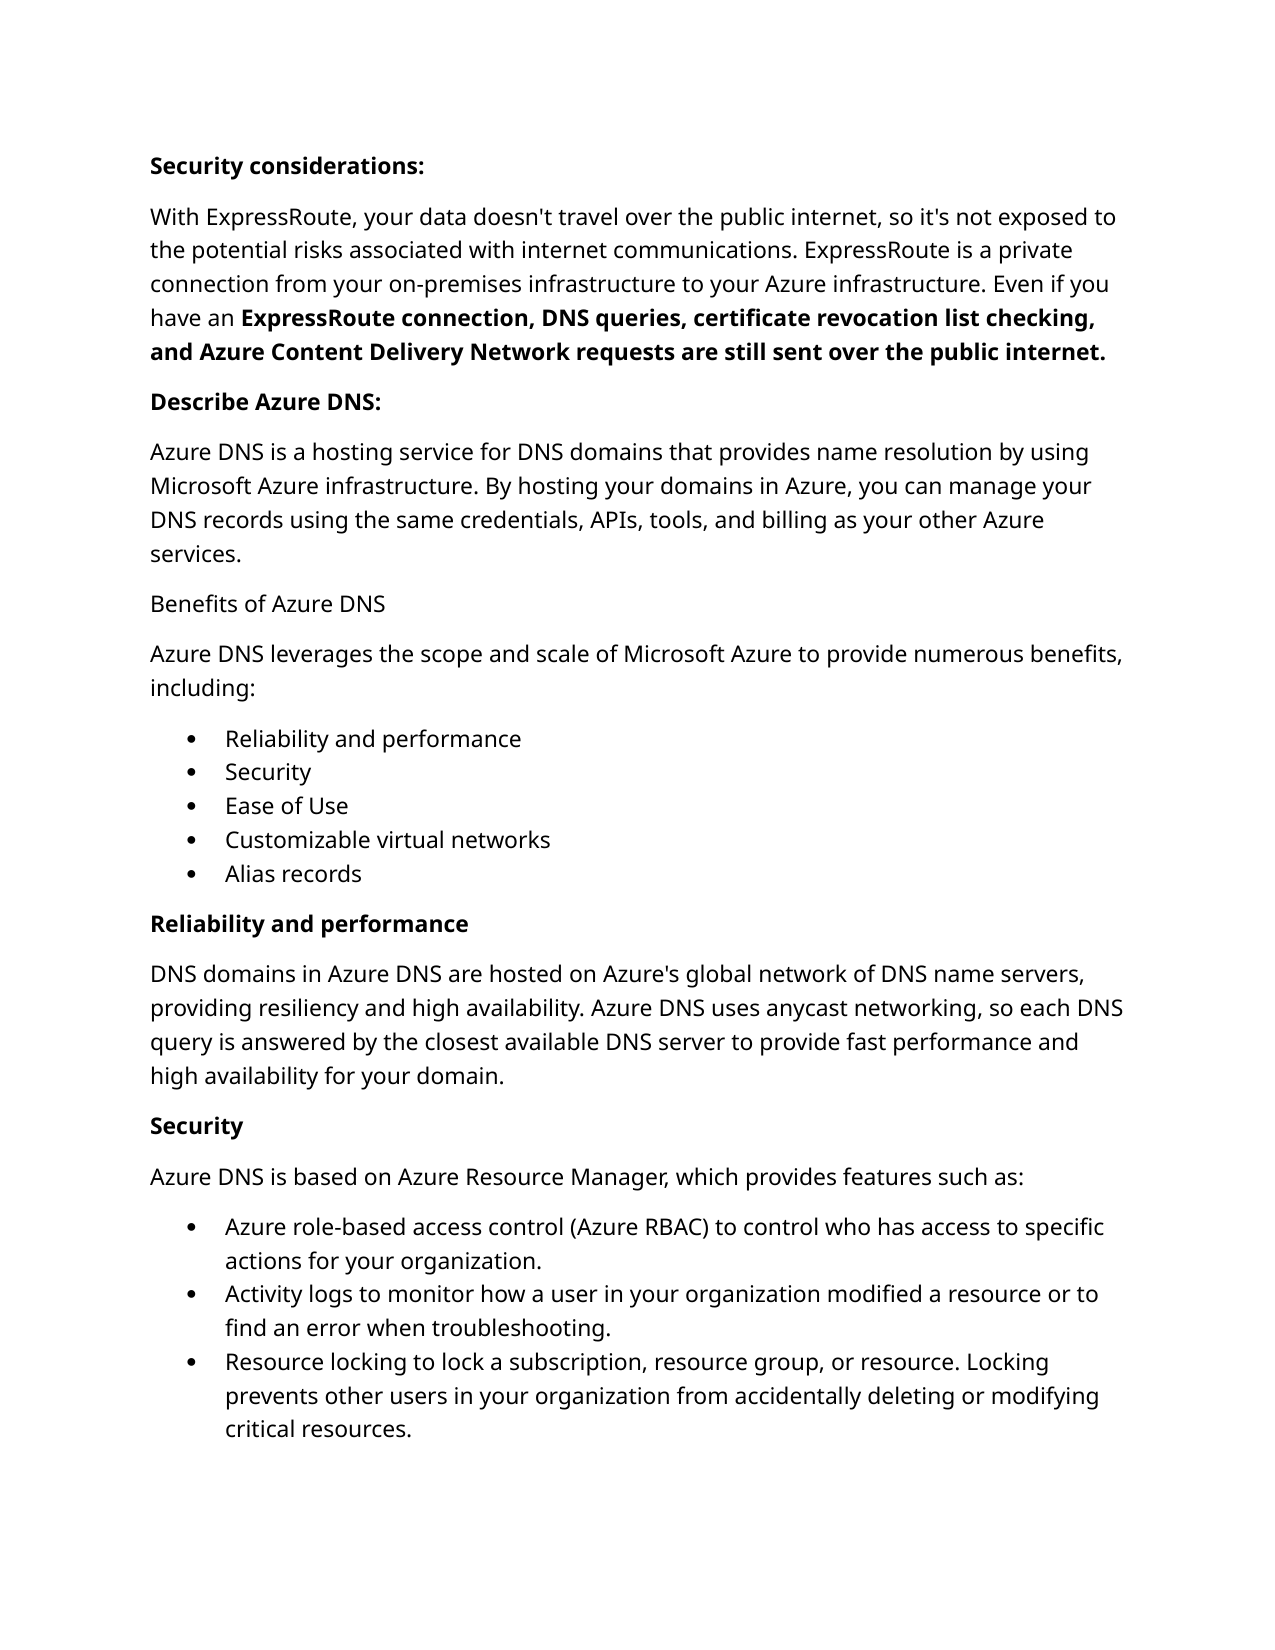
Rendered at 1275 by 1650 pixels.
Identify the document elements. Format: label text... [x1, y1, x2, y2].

list Activity logs to monitor how a user in your organization modified a resource or to find an error when troubleshooting. [187, 1278, 1125, 1343]
list Azure role-based access control (Azure RBAC) to control who has access to specific actions for your organization. [187, 1211, 1125, 1276]
list Ease of Use [187, 790, 1125, 821]
list Alias records [187, 857, 1125, 889]
list Reliability and performance [187, 722, 1125, 754]
text Security considerations: [150, 150, 1125, 181]
text Azure DNS is based on Azure Resource Manager, which provides features such as: [150, 1160, 1125, 1192]
text DNS domains in Azure DNS are hosted on Azure's global network of DNS name servers, providing resiliency and high availability. Azure DNS uses anycast networking, so each DNS query is answered by the closest available DNS server to provide fast performance and high availability for your domain. [150, 958, 1125, 1091]
text Describe Azure DNS: [150, 386, 1125, 417]
text Security [150, 1110, 1125, 1141]
list Customizable virtual networks [187, 824, 1125, 855]
text Azure DNS is a hosting service for DNS domains that provides name resolution by using Microsoft Azure infrastructure. By hosting your domains in Azure, you can manage your DNS records using the same credentials, APIs, tools, and billing as your other Azure services. [150, 436, 1125, 569]
text Benefits of Azure DNS [150, 588, 1125, 619]
text With ExpressRoute, your data doesn't travel over the public internet, so it's not exposed to the potential risks associated with internet communications. ExpressRoute is a private connection from your on-premises infrastructure to your Azure infrastructure. Even if you have an ExpressRoute connection, DNS queries, certificate revocation list checking, and Azure Content Delivery Network requests are still sent over the public internet. [150, 200, 1125, 367]
list Security [187, 756, 1125, 787]
list Resource locking to lock a subscription, resource group, or resource. Locking prevents other users in your organization from accidentally deleting or modifying critical resources. [187, 1346, 1125, 1444]
text Reliability and performance [150, 908, 1125, 939]
text Azure DNS leverages the scope and scale of Microsoft Azure to provide numerous benefits, including: [150, 638, 1125, 703]
